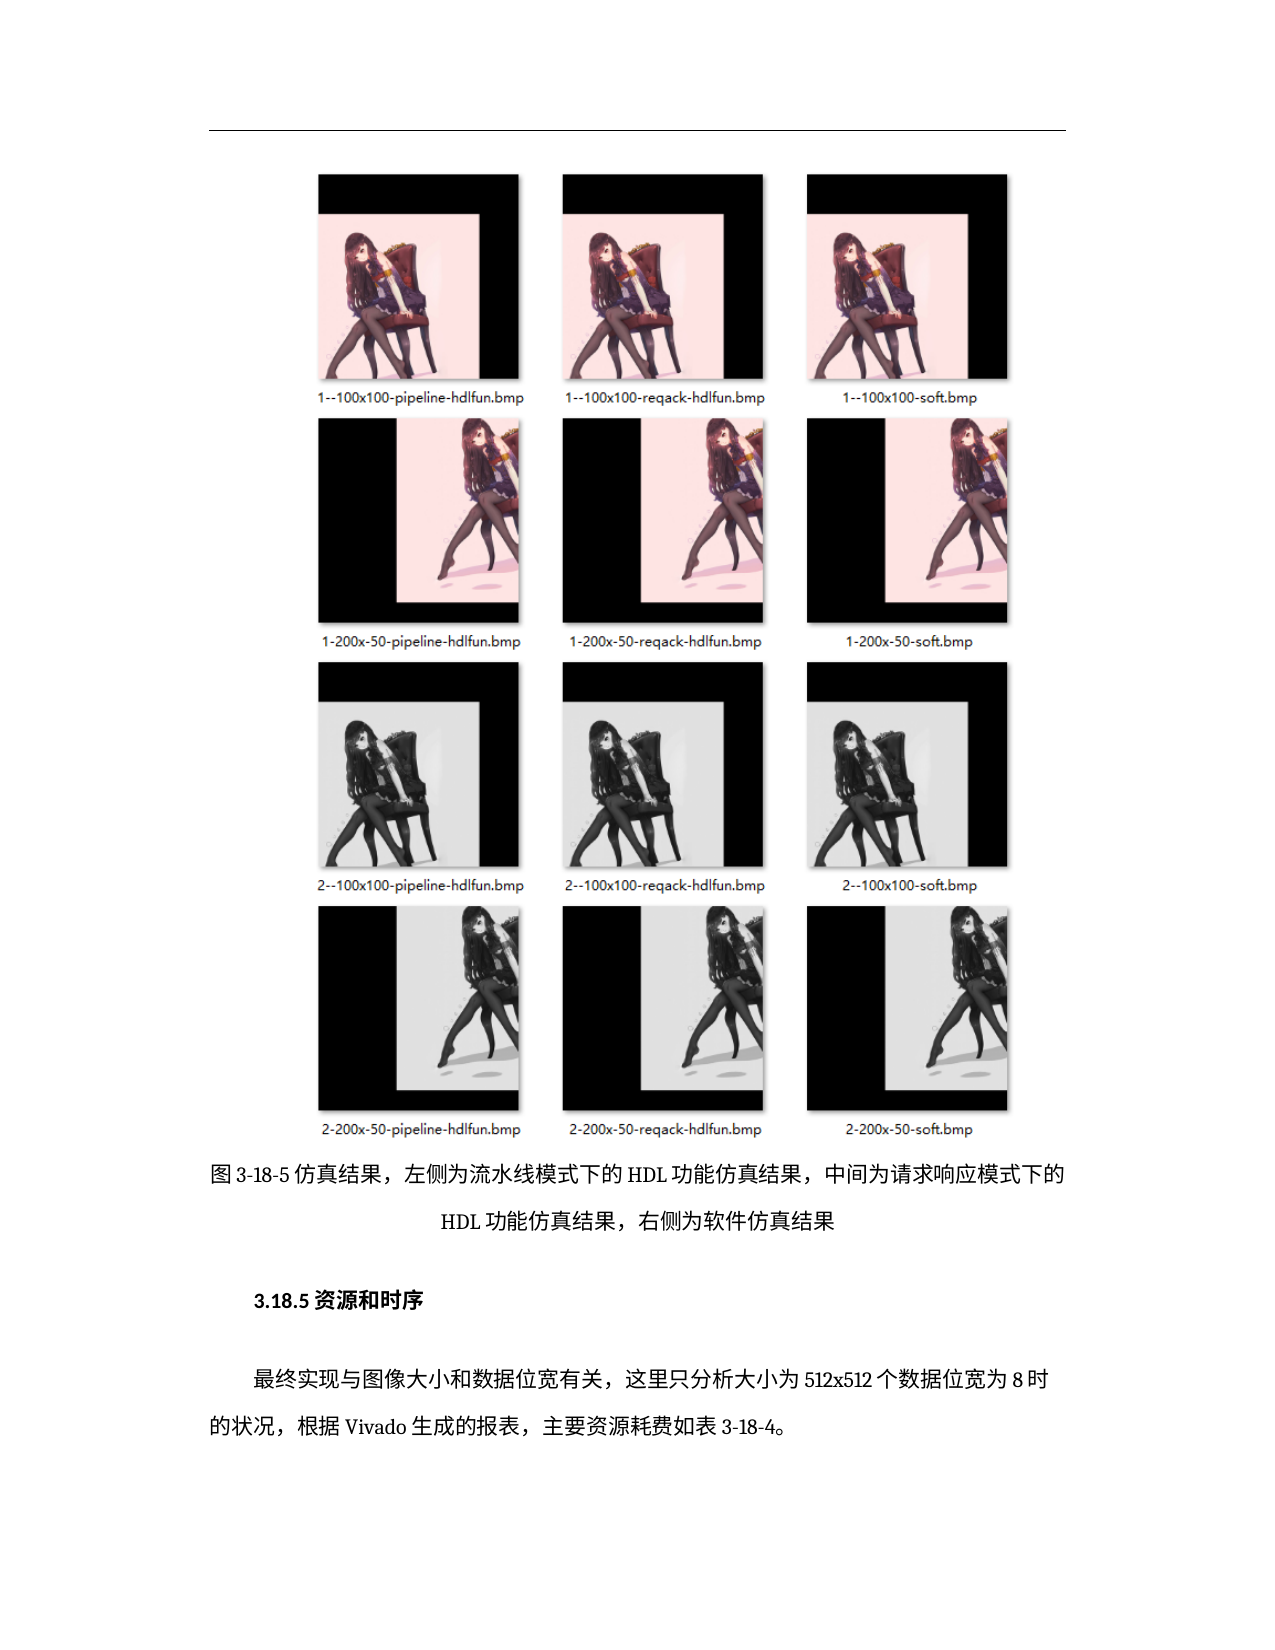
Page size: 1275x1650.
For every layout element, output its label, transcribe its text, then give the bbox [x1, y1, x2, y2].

text 最终实现与图像大小和数据位宽有关，这里只分析大小为512x512个数据位宽为8时的状况，根据Vivado生成的报表，主要资源耗费如表3-18-4。 [209, 1362, 1066, 1441]
picture [303, 162, 1016, 1141]
subtitle 3.18.5 资源和时序 [209, 1283, 1066, 1314]
